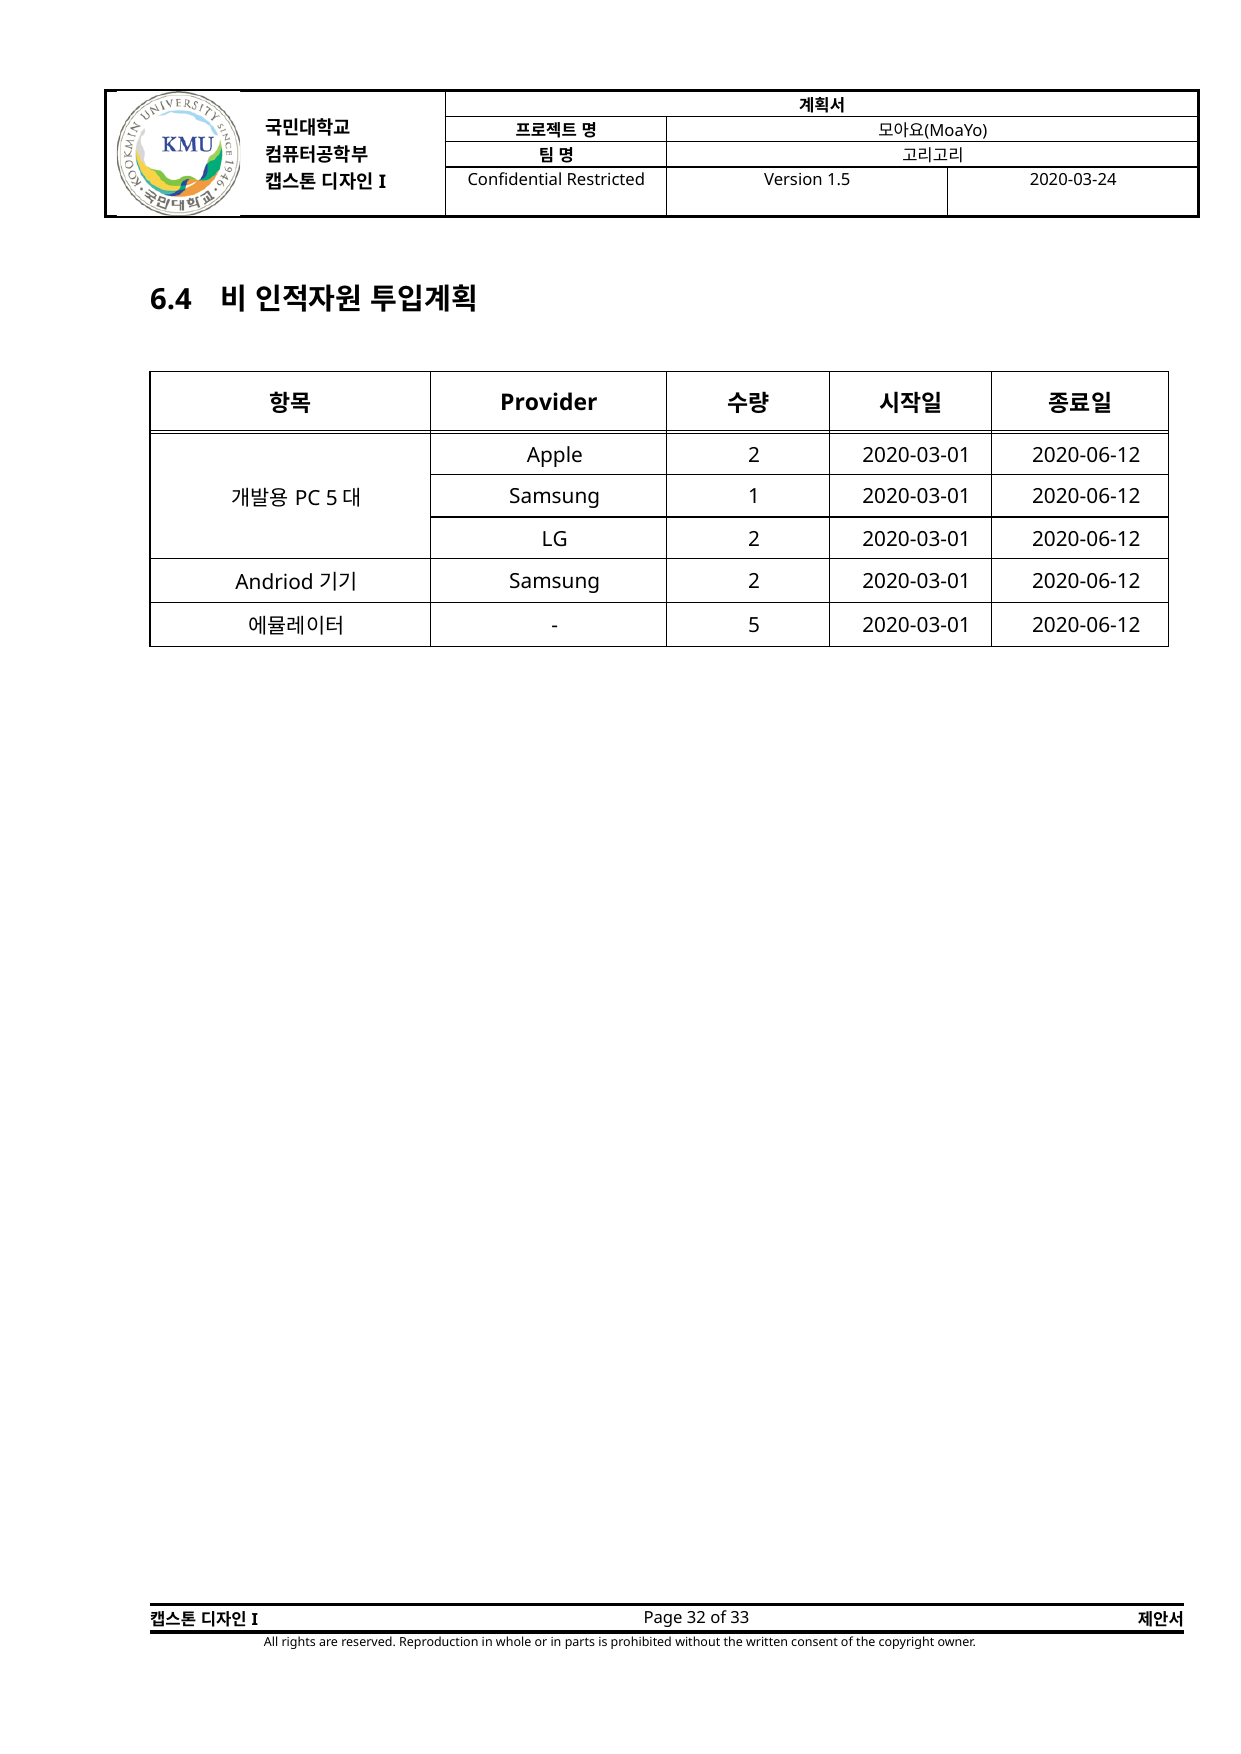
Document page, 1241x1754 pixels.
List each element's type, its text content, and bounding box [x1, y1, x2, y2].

table_cell 5 [667, 603, 829, 646]
table_cell 2020-06-12 [992, 475, 1168, 516]
table_cell Samsung [431, 475, 666, 516]
table_header 시작일 [830, 372, 991, 430]
table_header 수량 [667, 372, 829, 430]
table_cell 2020-06-12 [992, 518, 1168, 558]
table_header 종료일 [992, 372, 1168, 430]
table_cell 에뮬레이터 [151, 603, 430, 646]
table_cell 2 [667, 559, 829, 602]
table_cell 2020-03-01 [830, 475, 991, 516]
table_cell 2020-03-01 [830, 434, 991, 474]
table_cell 2020-03-01 [830, 603, 991, 646]
table_cell 1 [667, 475, 829, 516]
table_cell 2020-06-12 [992, 603, 1168, 646]
table_cell 2020-06-12 [992, 434, 1168, 474]
table_cell 2 [667, 518, 829, 558]
table_cell Samsung [431, 559, 666, 602]
table_header Provider [431, 372, 666, 430]
table_cell LG [431, 518, 666, 558]
table_cell 개발용 PC 5대 [151, 434, 430, 558]
table_cell - [431, 603, 666, 646]
table_header 항목 [151, 372, 430, 430]
table_cell 2020-03-01 [830, 559, 991, 602]
table_cell Andriod 기기 [151, 559, 430, 602]
table_cell 2020-03-01 [830, 518, 991, 558]
subtitle 비 인적자원 투입계획 [150, 275, 1090, 318]
table_cell Apple [431, 434, 666, 474]
table_cell 2 [667, 434, 829, 474]
table_cell 2020-06-12 [992, 559, 1168, 602]
picture [116, 91, 241, 216]
